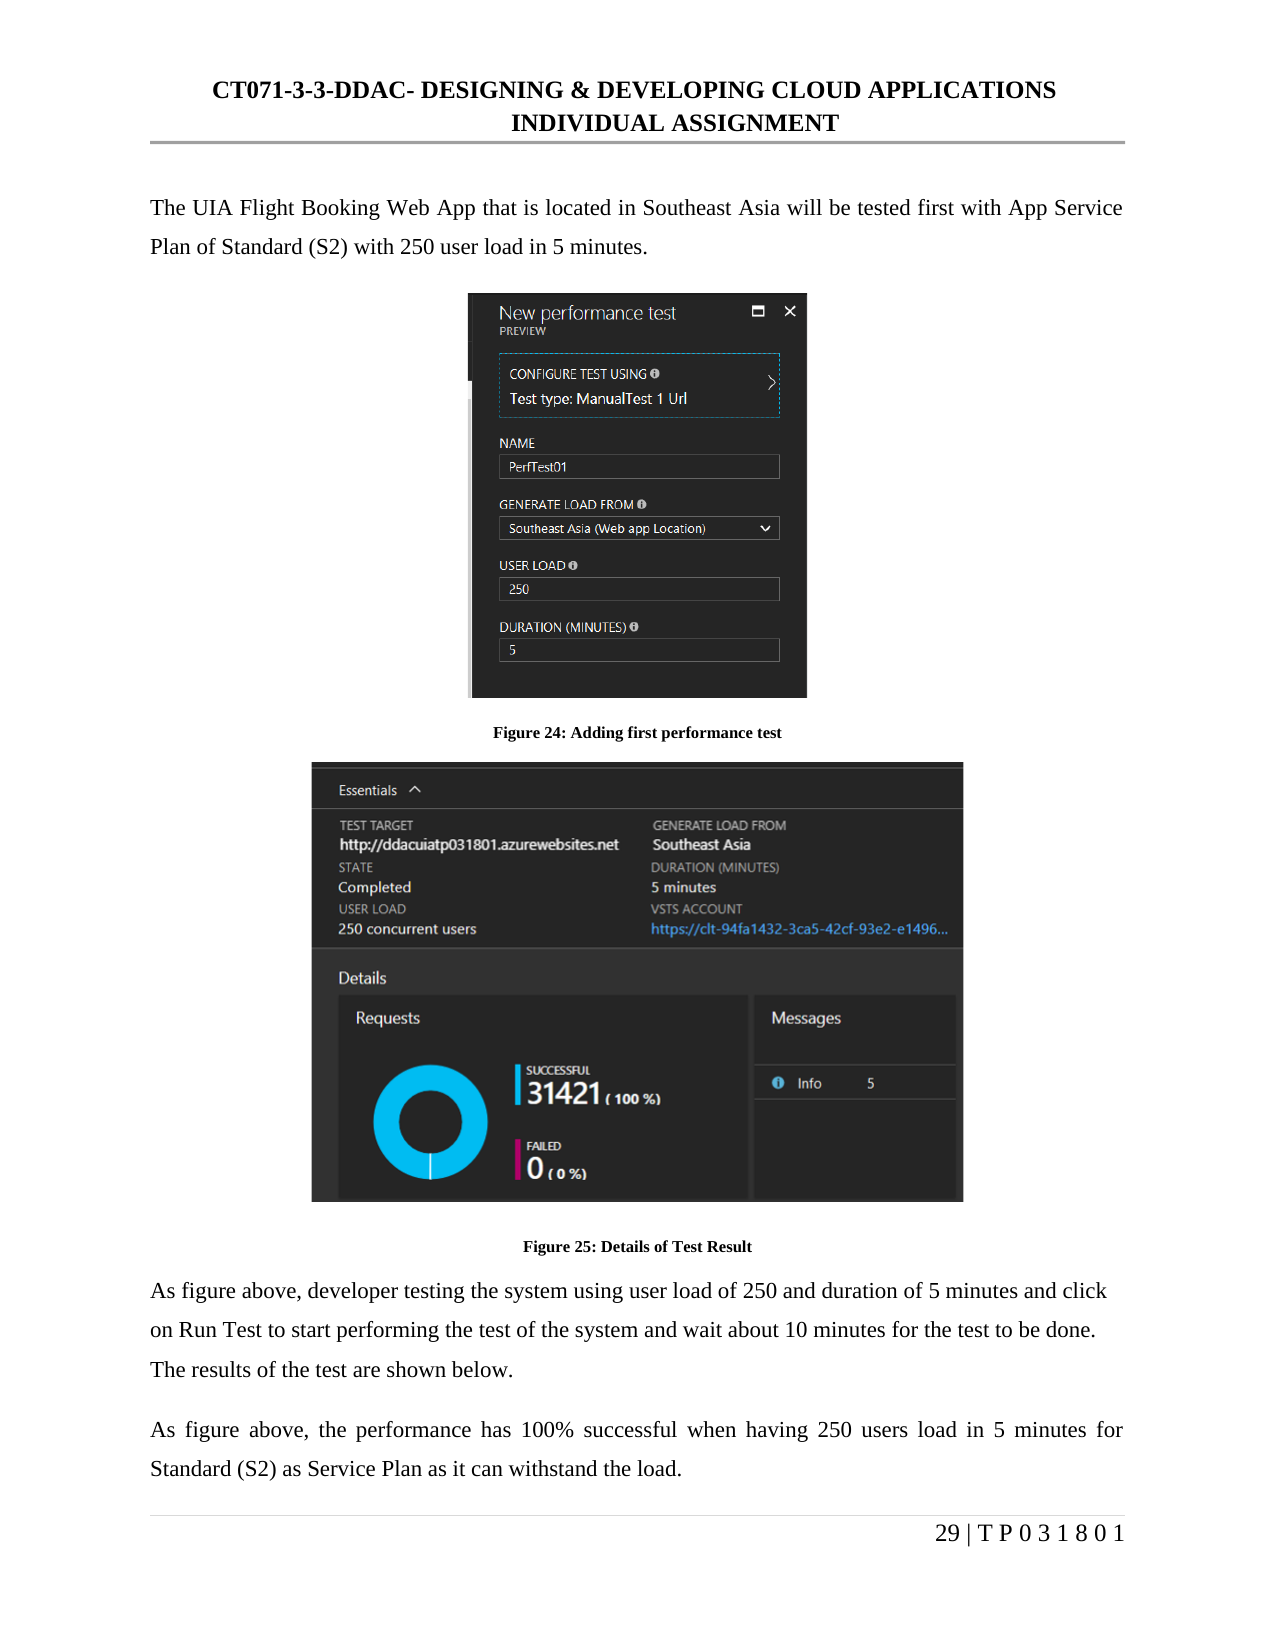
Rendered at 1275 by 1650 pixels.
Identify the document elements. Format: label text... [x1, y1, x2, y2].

picture [467, 293, 808, 698]
text As figure above, developer testing the system using user load of 250 and duration of 5 minutes and click on Run Test to start performing the test of the system and wait about 10 minutes for the test to be done. The results of the test are shown below. [150, 1277, 1125, 1382]
text As figure above, the performance has 100% successful when having 250 users load in 5 minutes for Standard (S2) as Service Plan as it can withstand the load. [150, 1416, 1125, 1482]
text Figure 25: Details of Test Result [150, 1237, 1125, 1256]
text Figure 24: Adding first performance test [150, 723, 1125, 742]
text The UIA Flight Booking Web App that is located in Southeast Asia will be tested first with App Service Plan of Standard (S2) with 250 user load in 5 minutes. [150, 194, 1125, 259]
picture [311, 762, 964, 1202]
